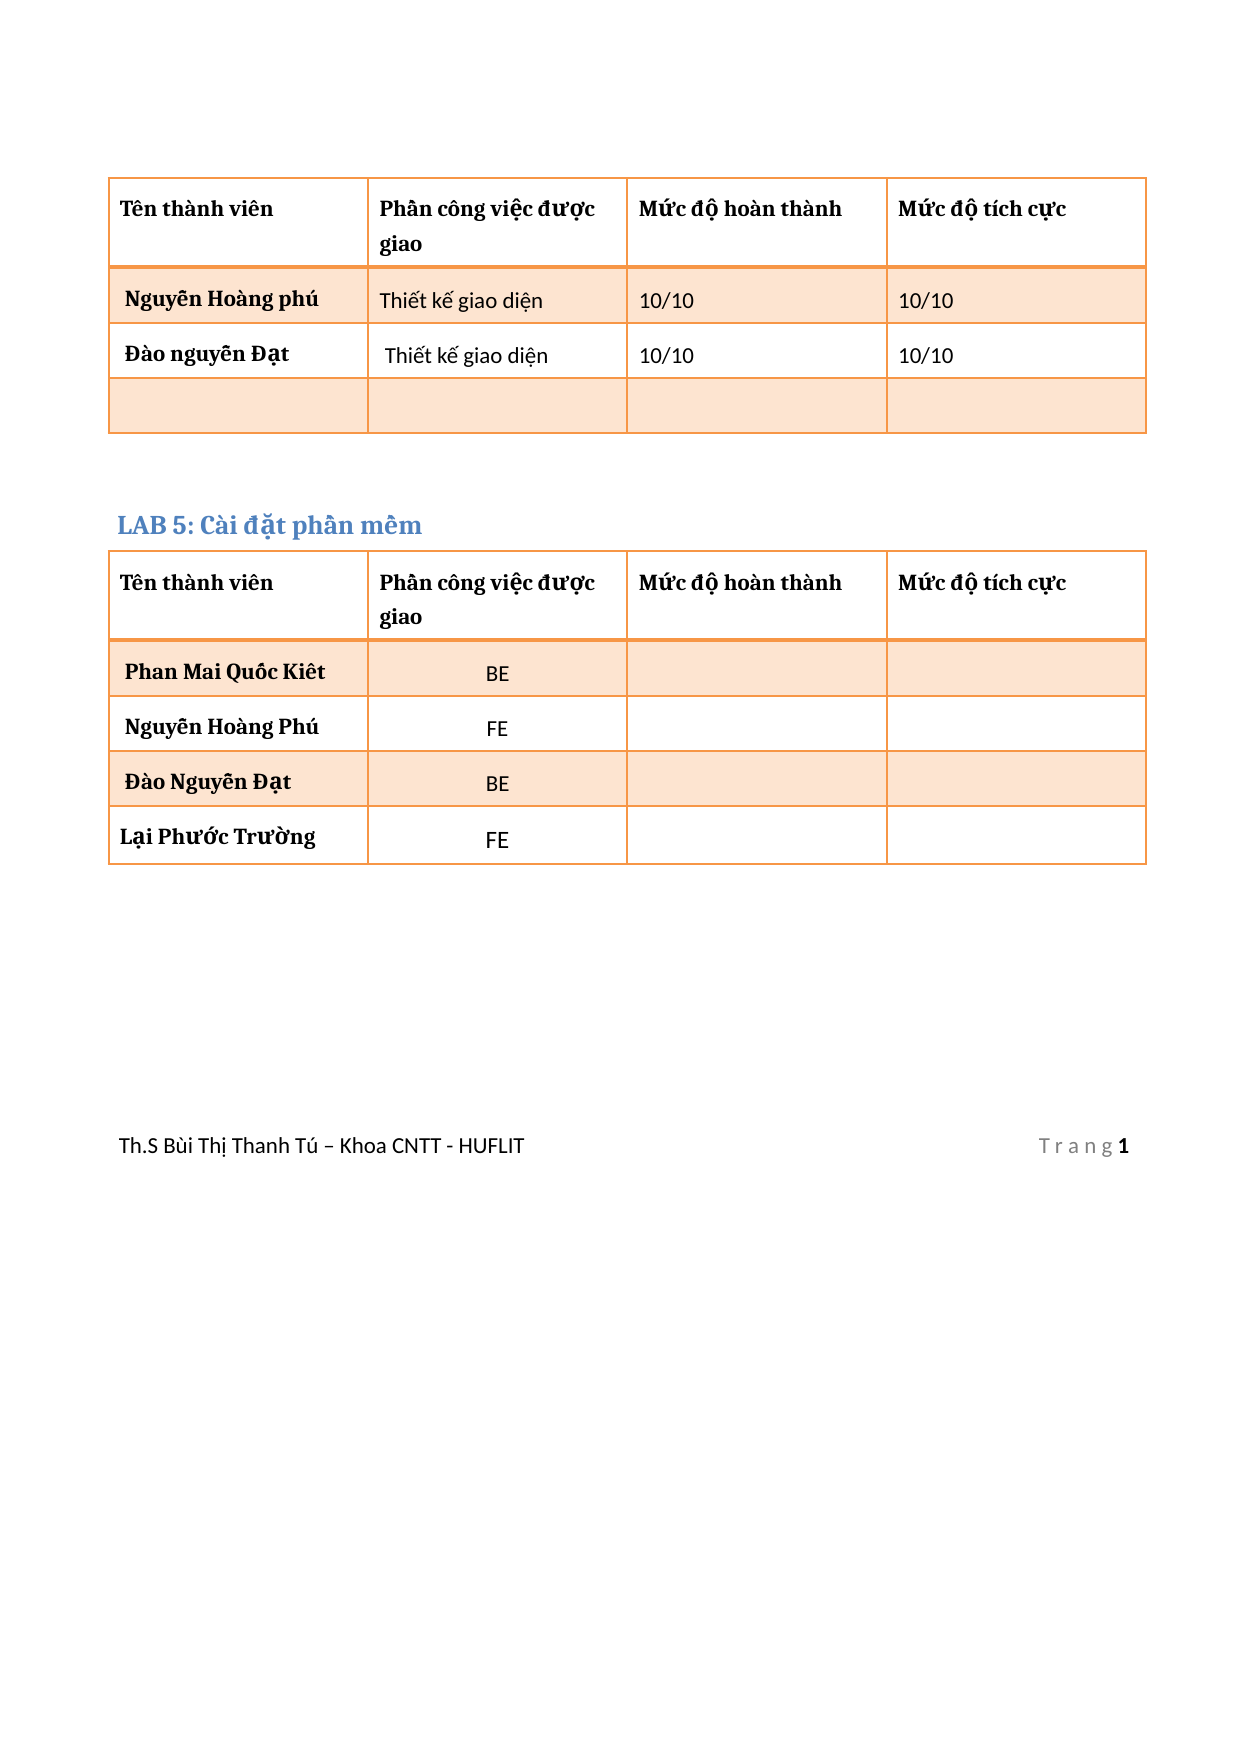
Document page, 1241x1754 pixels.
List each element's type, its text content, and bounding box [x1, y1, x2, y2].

text Th.S Bùi Thị Thanh Tú – Khoa CNTT - HUFLIT T r a n g 1 [118, 1131, 1122, 1159]
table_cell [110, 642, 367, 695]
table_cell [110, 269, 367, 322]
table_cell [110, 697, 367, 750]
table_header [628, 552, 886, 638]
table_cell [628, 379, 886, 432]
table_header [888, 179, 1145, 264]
text LAB 5: Cài đặt phần mềm [117, 510, 1122, 541]
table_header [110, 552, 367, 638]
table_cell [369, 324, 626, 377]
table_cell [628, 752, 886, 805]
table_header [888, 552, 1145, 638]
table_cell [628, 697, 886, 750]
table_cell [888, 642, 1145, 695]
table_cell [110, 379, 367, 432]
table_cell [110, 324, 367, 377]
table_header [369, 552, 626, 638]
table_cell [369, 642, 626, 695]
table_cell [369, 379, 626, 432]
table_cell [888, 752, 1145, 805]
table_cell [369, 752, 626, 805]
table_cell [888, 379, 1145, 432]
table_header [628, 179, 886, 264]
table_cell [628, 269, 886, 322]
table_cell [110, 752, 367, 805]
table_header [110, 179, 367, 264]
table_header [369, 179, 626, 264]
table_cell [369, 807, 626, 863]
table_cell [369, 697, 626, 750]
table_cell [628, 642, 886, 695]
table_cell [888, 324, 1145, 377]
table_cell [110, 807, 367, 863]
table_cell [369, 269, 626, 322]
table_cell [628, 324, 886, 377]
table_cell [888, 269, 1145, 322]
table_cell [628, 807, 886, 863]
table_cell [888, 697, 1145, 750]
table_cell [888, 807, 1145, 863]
